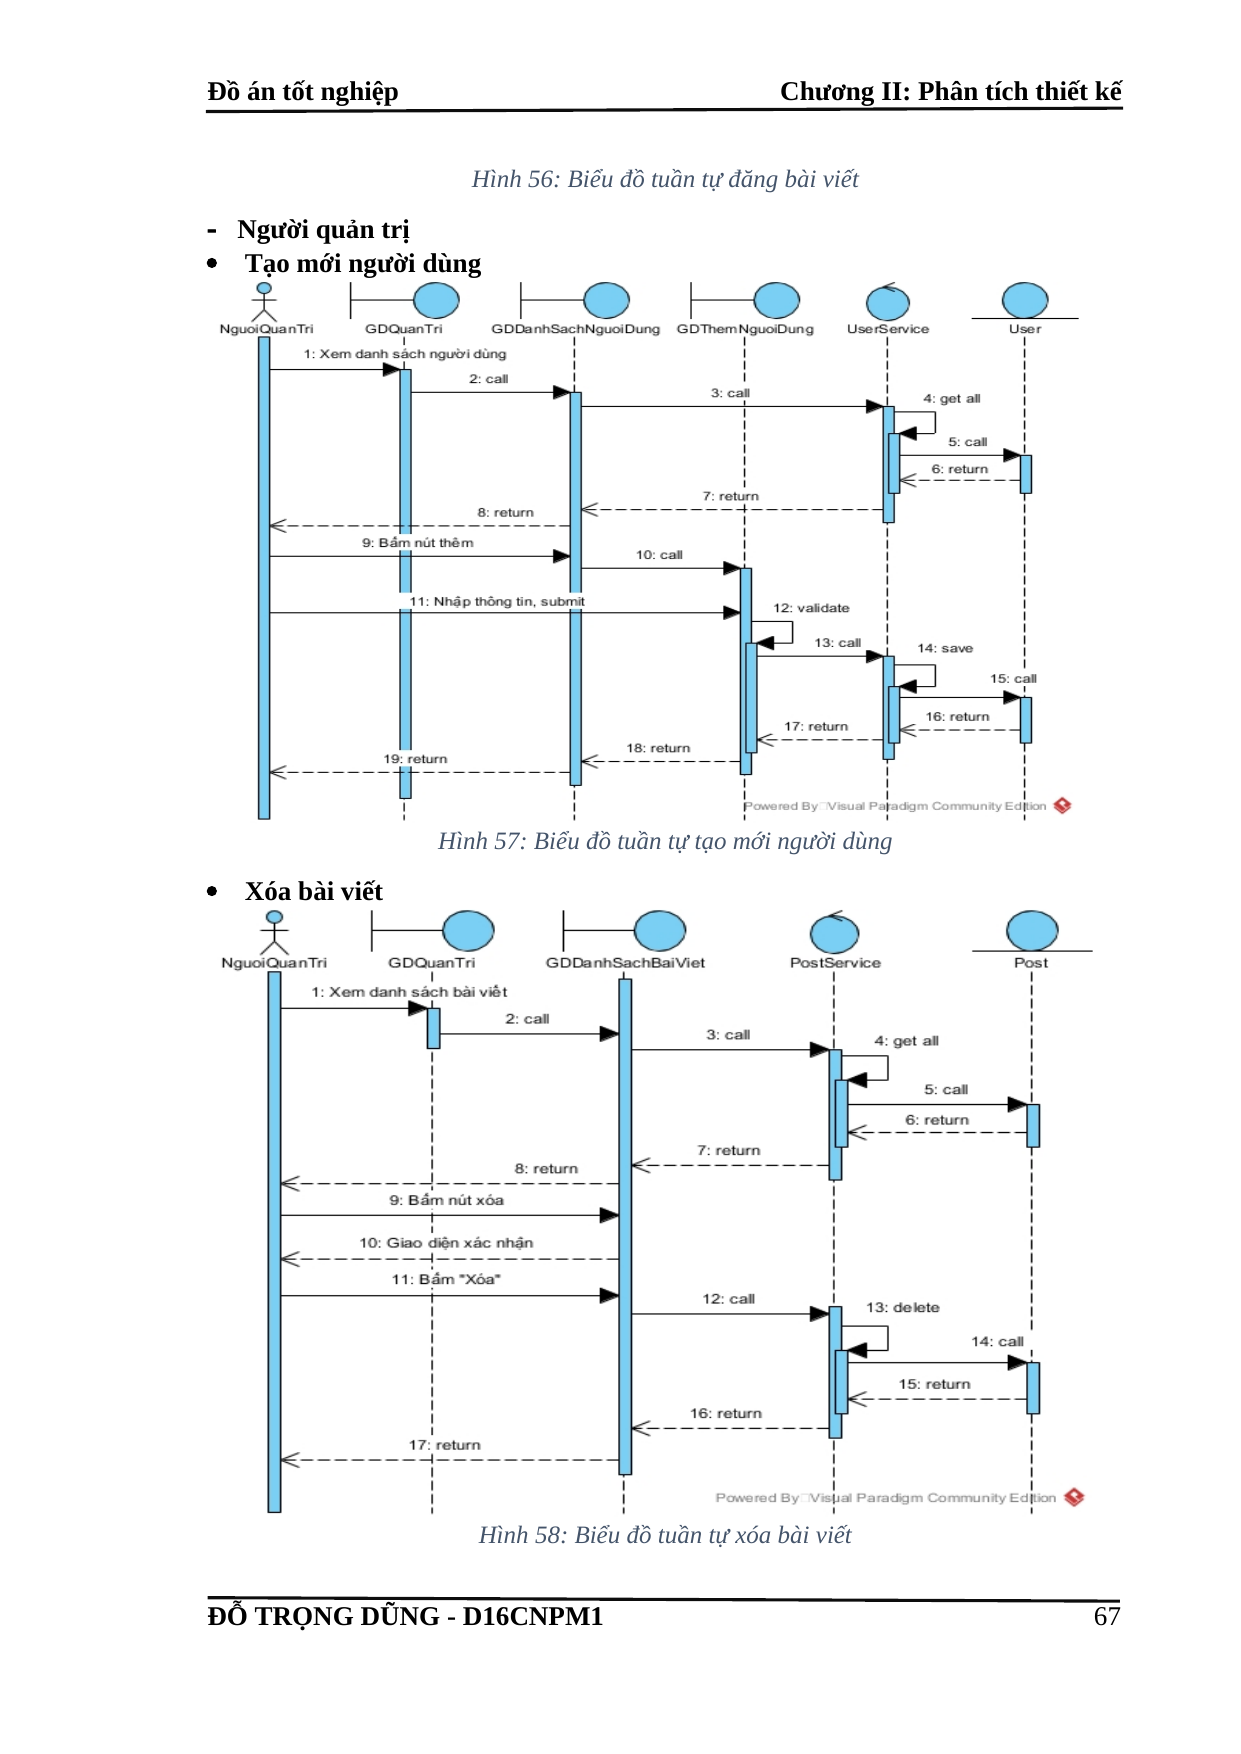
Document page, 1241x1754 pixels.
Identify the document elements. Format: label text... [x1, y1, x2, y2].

picture [207, 281, 1079, 824]
list Người quản trị [207, 213, 1123, 245]
list Xóa bài viết [207, 875, 1123, 907]
text Hình 58: Biểu đồ tuần tự xóa bài viết [207, 1520, 1123, 1549]
list Tạo mới người dùng [207, 247, 1123, 278]
picture [207, 909, 1093, 1518]
text Hình 57: Biểu đồ tuần tự tạo mới người dùng [207, 826, 1123, 854]
text Hình 56: Biểu đồ tuần tự đăng bài viết [207, 164, 1123, 193]
